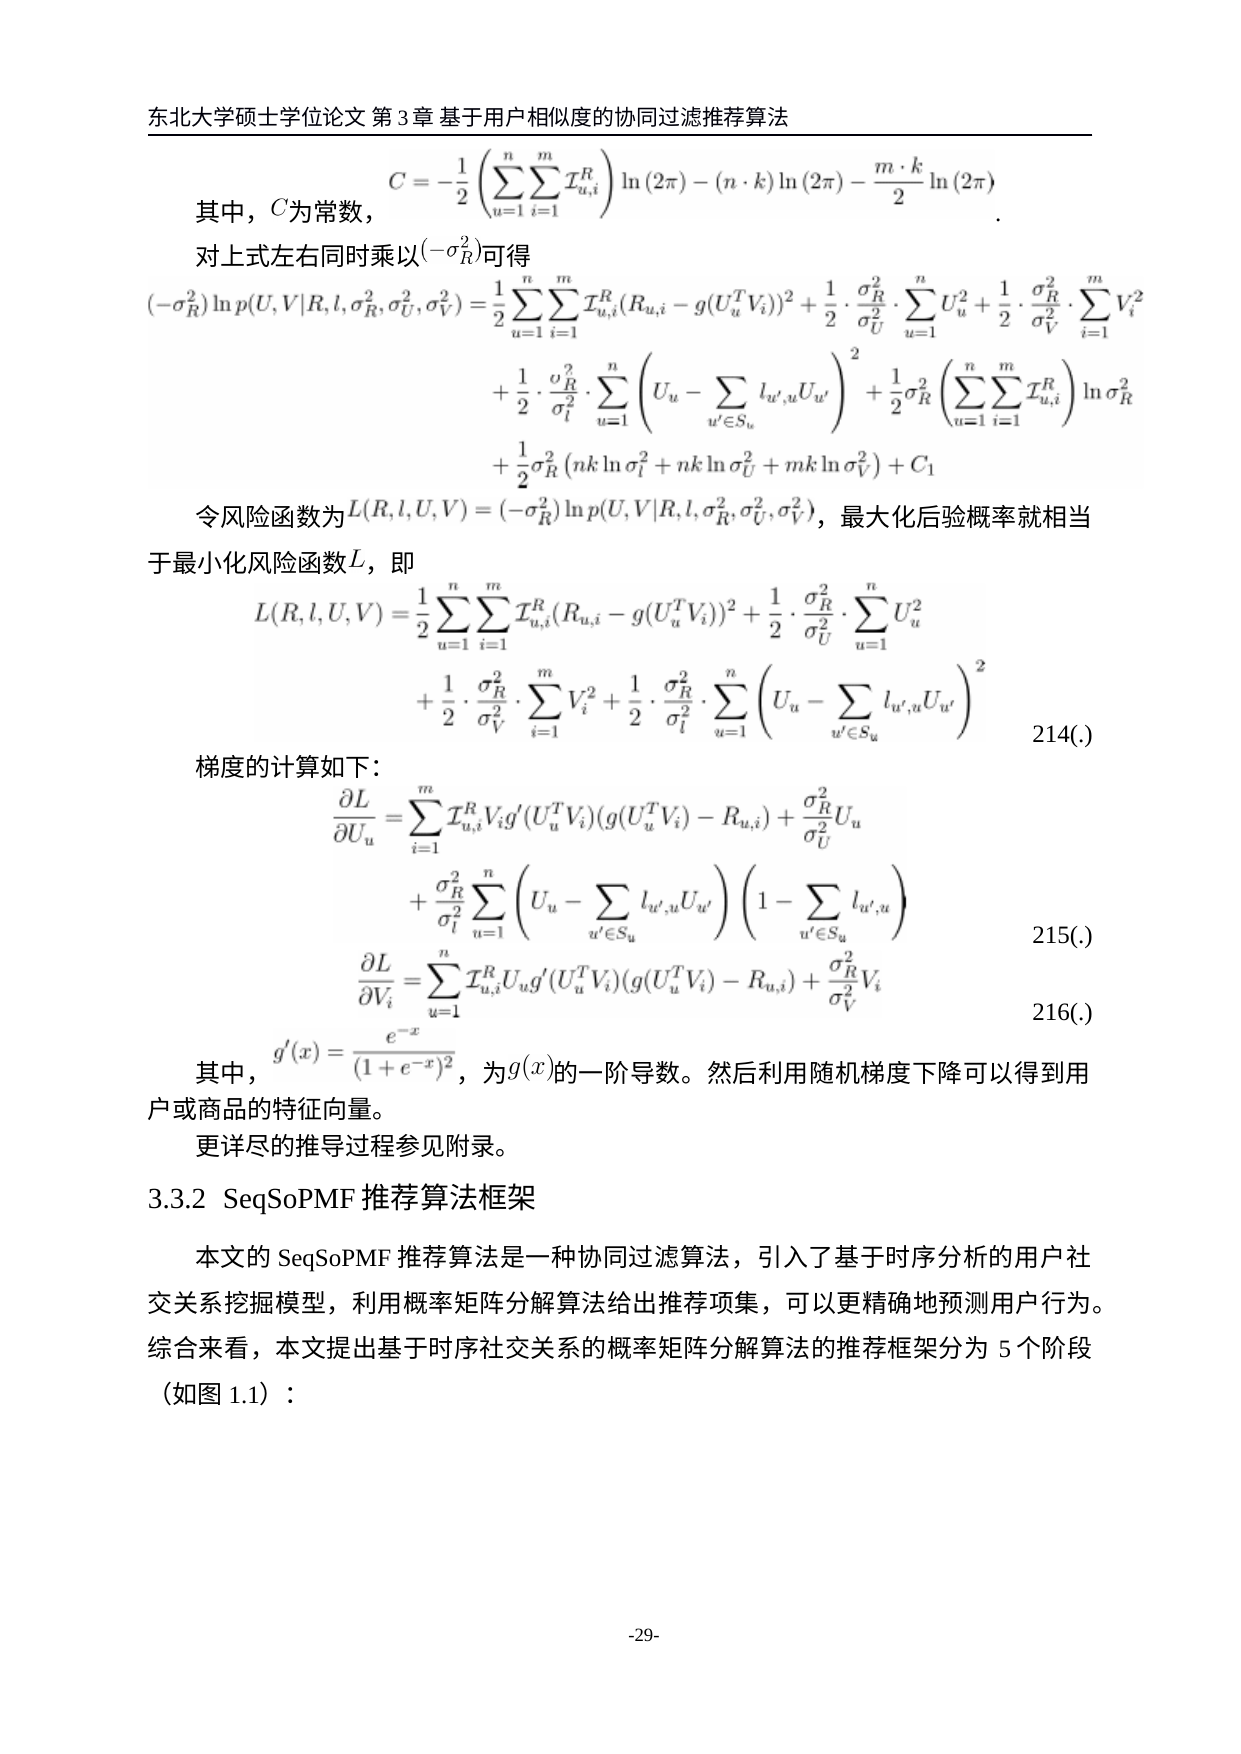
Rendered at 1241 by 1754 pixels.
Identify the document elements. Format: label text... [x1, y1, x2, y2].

text 其中，，为的一阶导数。然后利用随机梯度下降可以得到用户或商品的特征向量。 [148, 1026, 1092, 1126]
text 对上式左右同时乘以可得 [148, 228, 1092, 274]
text 其中，为常数，. [148, 148, 1092, 228]
text 更详尽的推导过程参见附录。 [148, 1126, 1092, 1162]
subtitle SeqSoPMF推荐算法框架 [148, 1175, 1092, 1217]
text 本文的SeqSoPMF推荐算法是一种协同过滤算法，引入了基于时序分析的用户社交关系挖掘模型，利用概率矩阵分解算法给出推荐项集，可以更精确地预测用户行为。综合来看，本文提出基于时序社交关系的概率矩阵分解算法的推荐框架分为5个阶段（如图 1.1）： [148, 1229, 1092, 1413]
text 梯度的计算如下： [148, 748, 1092, 784]
text 令风险函数为，最大化后验概率就相当于最小化风险函数，即 [148, 490, 1092, 582]
